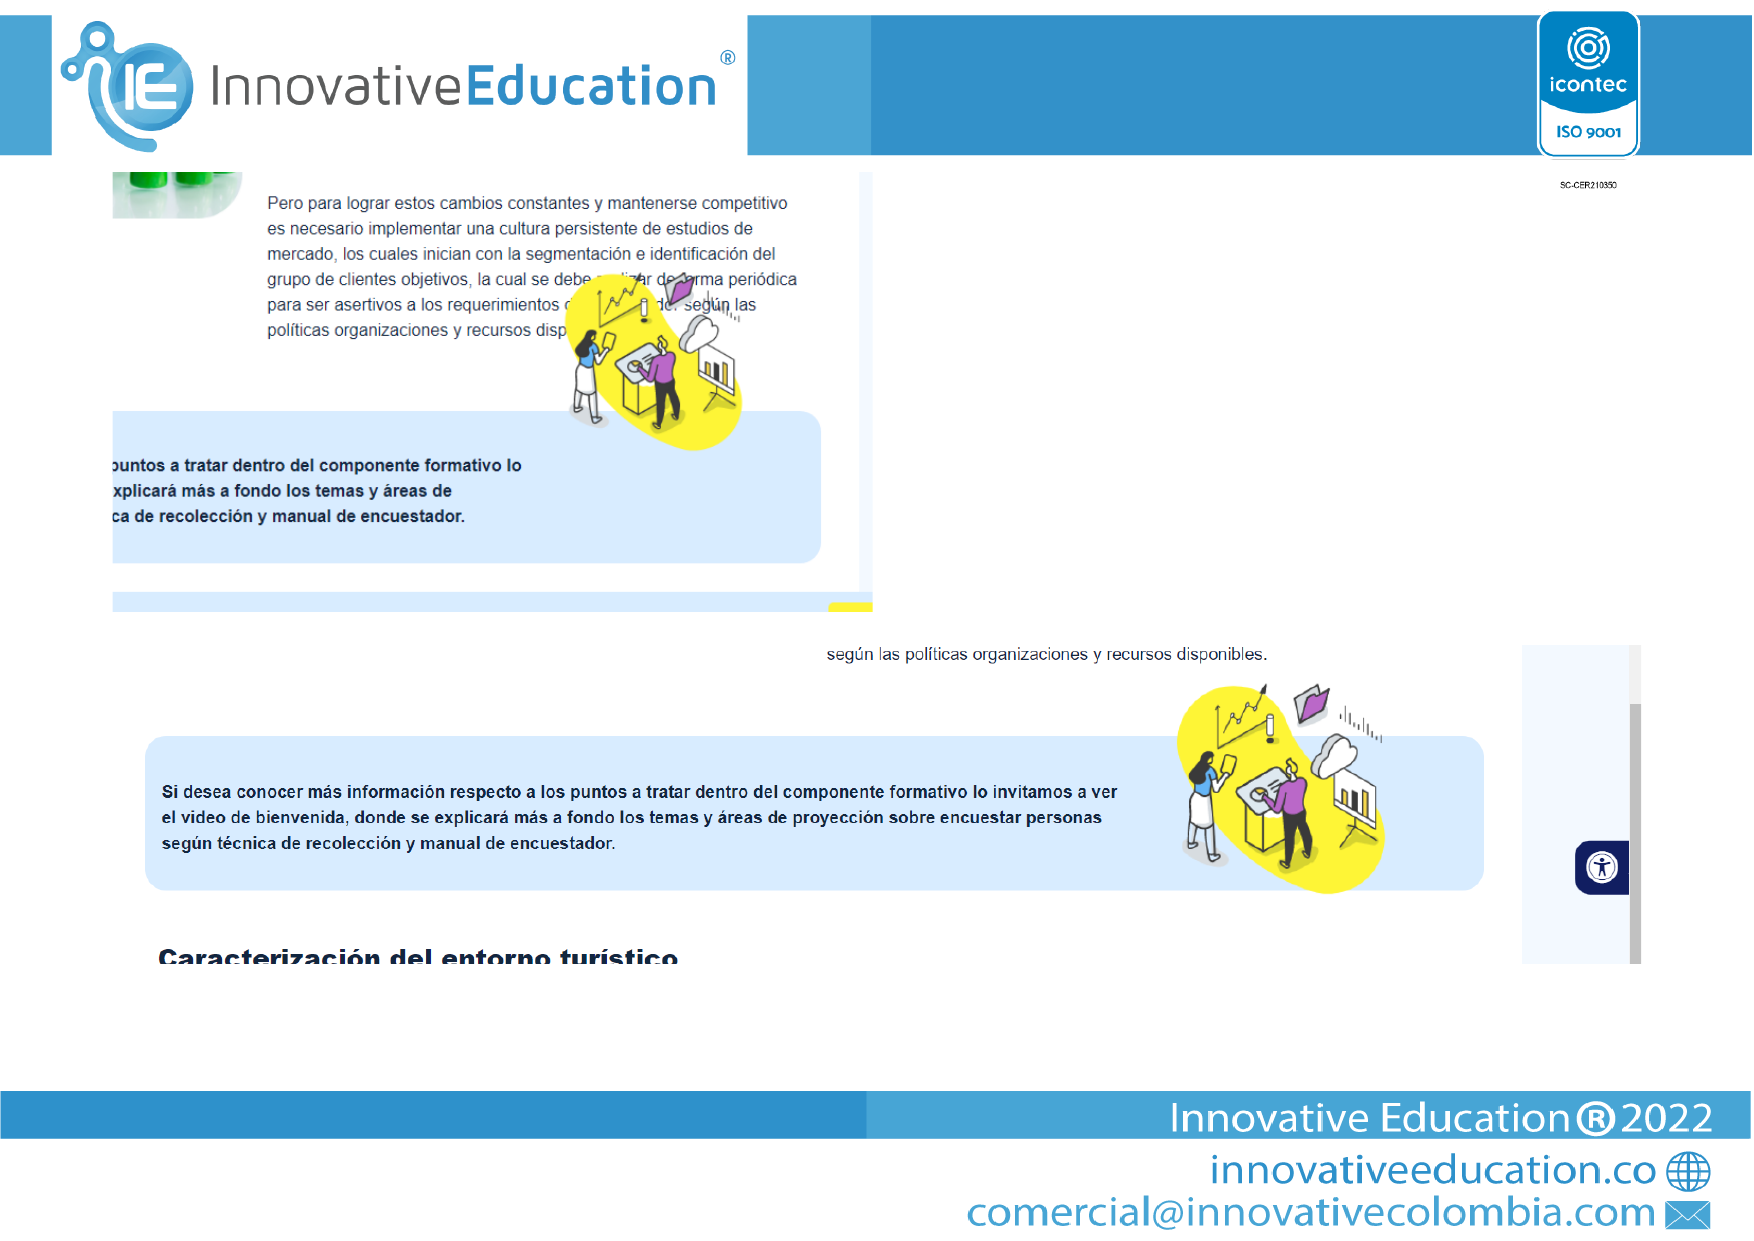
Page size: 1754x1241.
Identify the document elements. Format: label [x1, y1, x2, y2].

picture [0, 3, 1752, 191]
picture [112, 645, 1642, 964]
picture [112, 172, 873, 612]
picture [0, 1090, 1751, 1236]
